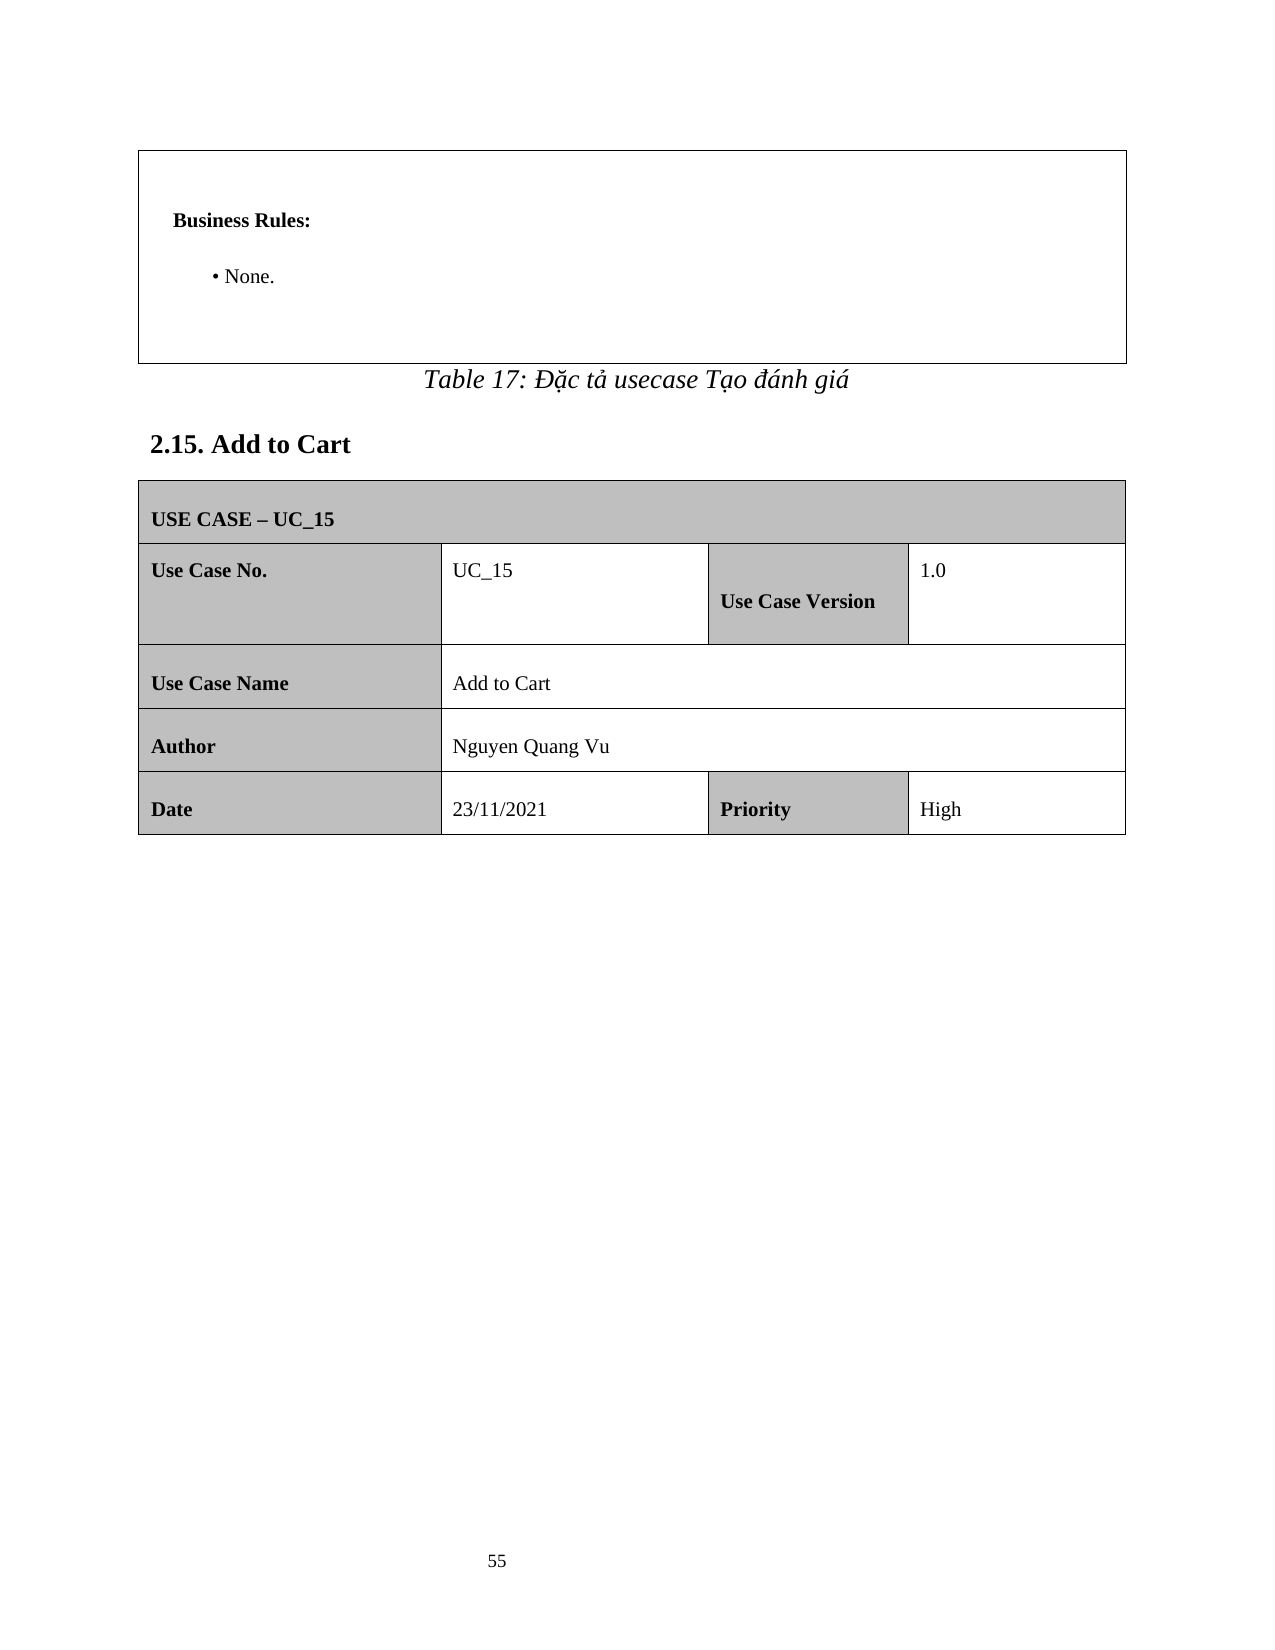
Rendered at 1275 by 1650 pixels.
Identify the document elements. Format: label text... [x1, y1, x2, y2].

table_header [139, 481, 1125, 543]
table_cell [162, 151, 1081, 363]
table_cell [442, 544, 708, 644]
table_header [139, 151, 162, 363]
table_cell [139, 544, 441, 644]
subtitle 2.15. Add to Cart [150, 428, 1125, 459]
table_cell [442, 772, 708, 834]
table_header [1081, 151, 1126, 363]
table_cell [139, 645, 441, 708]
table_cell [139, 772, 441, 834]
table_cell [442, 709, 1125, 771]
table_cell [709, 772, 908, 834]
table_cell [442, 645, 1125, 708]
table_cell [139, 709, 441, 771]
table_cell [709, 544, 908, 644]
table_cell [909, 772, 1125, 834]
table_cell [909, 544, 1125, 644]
text Table 17: Đặc tả usecase Tạo đánh giá [150, 364, 1125, 395]
